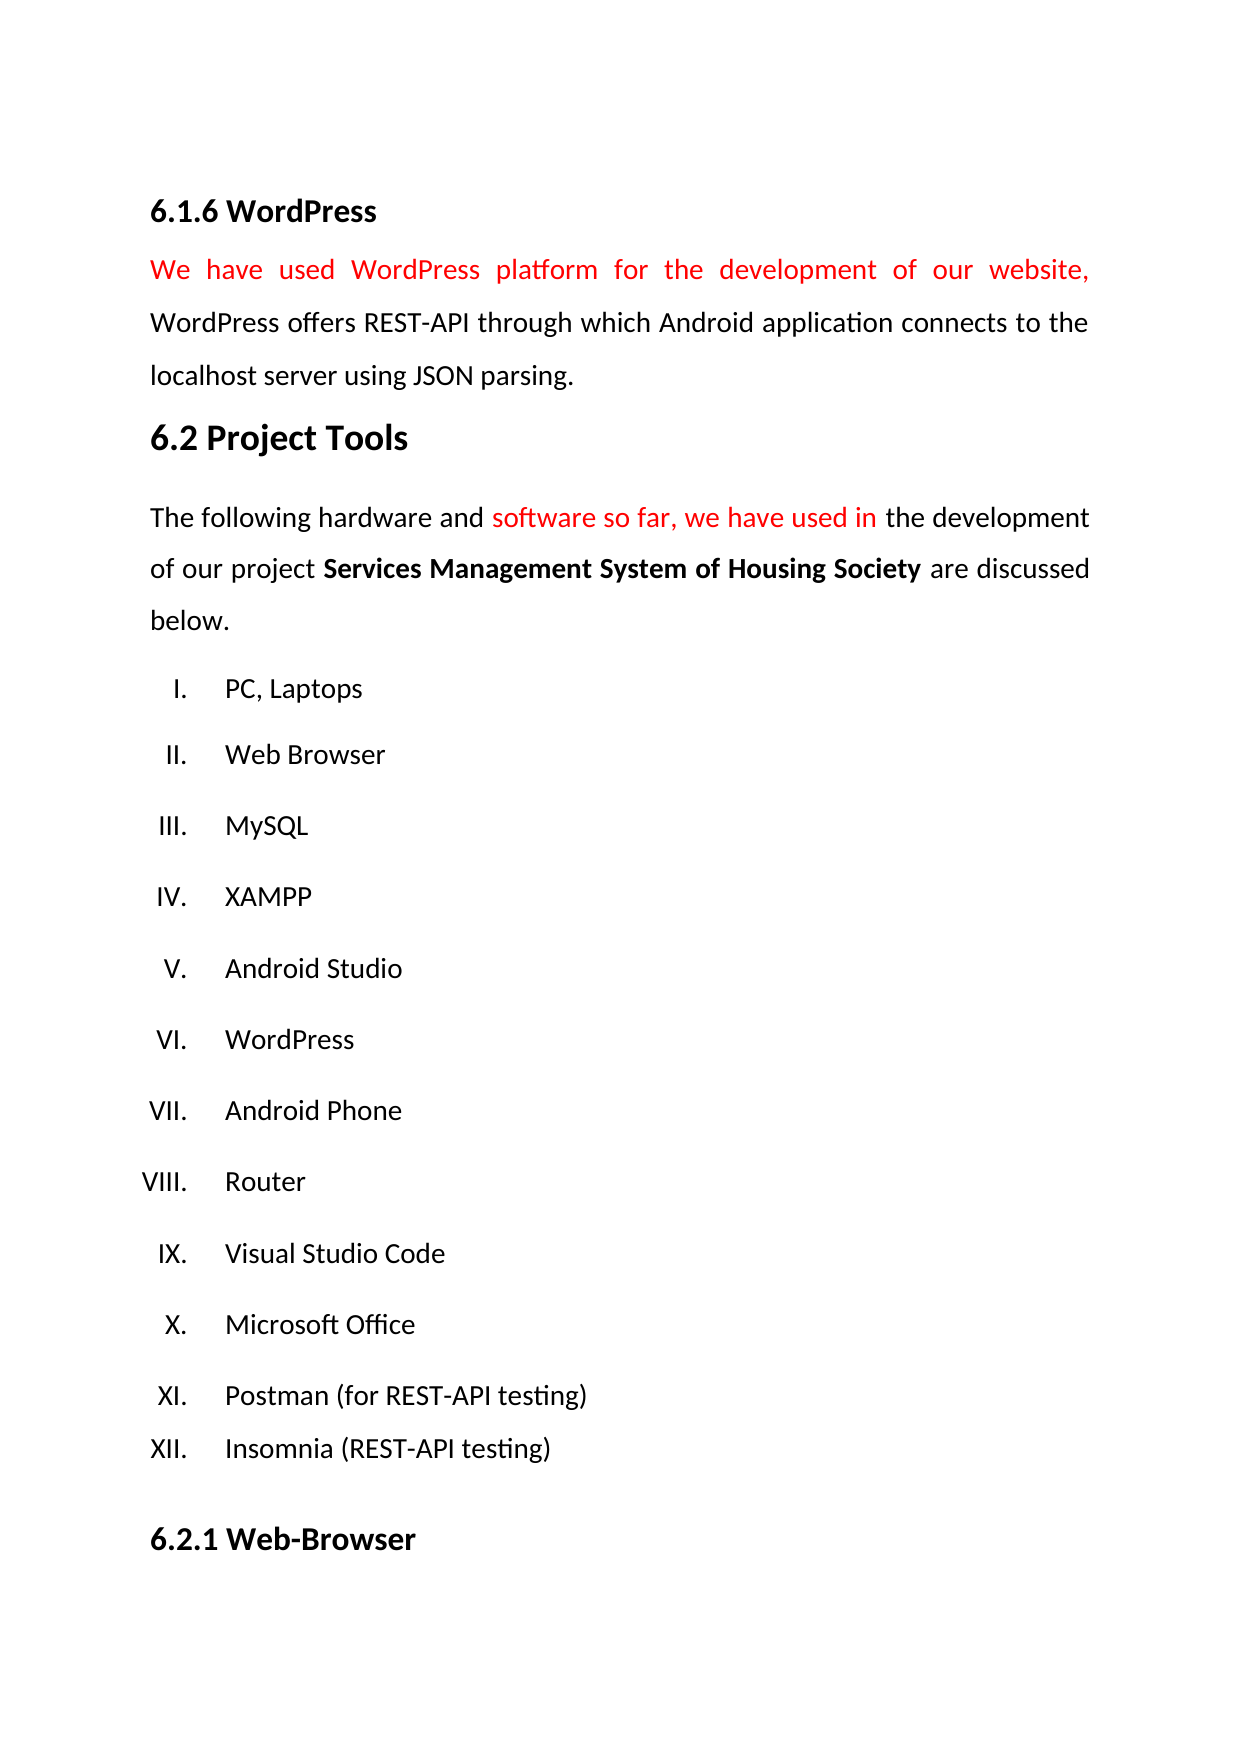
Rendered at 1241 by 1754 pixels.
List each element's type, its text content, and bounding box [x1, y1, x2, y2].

list Microsoft Office [187, 1306, 1090, 1342]
subtitle 6.2 Project Tools [150, 414, 1090, 460]
text We have used WordPress platform for the development of our website, WordPress offers REST-API through which Android application connects to the localhost server using JSON parsing. [150, 251, 1090, 393]
subtitle 6.1.6 WordPress [150, 191, 1090, 231]
list Router [187, 1163, 1090, 1199]
list MySQL [187, 807, 1090, 843]
list Android Studio [187, 950, 1090, 985]
list Android Phone [187, 1092, 1090, 1128]
text The following hardware and software so far, we have used in the development of our project Services Management System of Housing Society are discussed below. [150, 499, 1090, 638]
list XAMPP [187, 878, 1090, 914]
list Insomnia (REST-API testing) [187, 1430, 1090, 1466]
list Web Browser [187, 736, 1090, 772]
list Postman (for REST-API testing) [187, 1377, 1090, 1413]
list WordPress [187, 1021, 1090, 1057]
list PC, Laptops [187, 670, 1090, 706]
subtitle 6.2.1 Web-Browser [150, 1518, 1090, 1559]
list Visual Studio Code [187, 1235, 1090, 1270]
